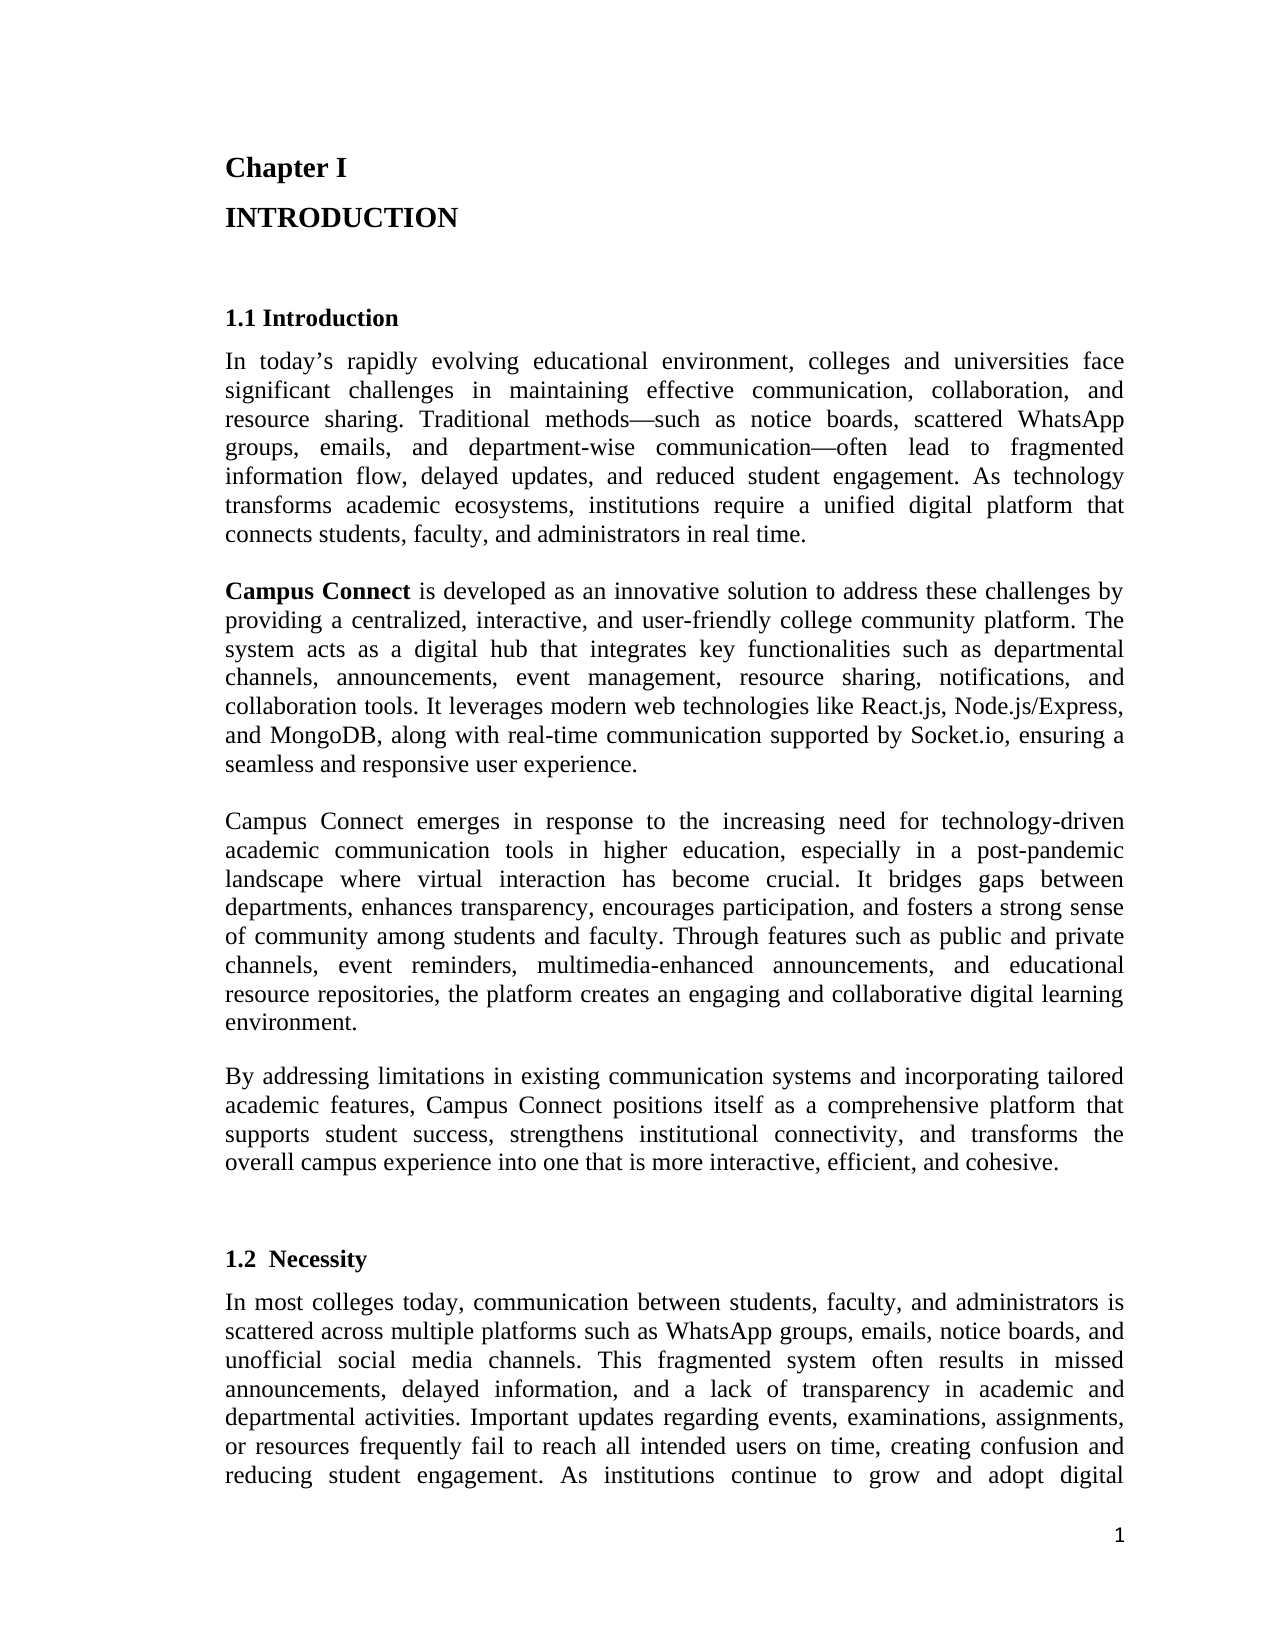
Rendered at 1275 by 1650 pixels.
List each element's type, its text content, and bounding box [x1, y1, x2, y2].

text In today’s rapidly evolving educational environment, colleges and universities face significant challenges in maintaining effective communication, collaboration, and resource sharing. Traditional methods—such as notice boards, scattered WhatsApp groups, emails, and department-wise communication—often lead to fragmented information flow, delayed updates, and reduced student engagement. As technology transforms academic ecosystems, institutions require a unified digital platform that connects students, faculty, and administrators in real time. [225, 346, 1125, 547]
text Chapter I [225, 150, 1125, 183]
text 1.2 Necessity [225, 1244, 1125, 1273]
text 1.1 Introduction [225, 303, 1125, 332]
text INTRODUCTION [225, 200, 1125, 236]
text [225, 1287, 1125, 1489]
text Campus Connect emerges in response to the increasing need for technology-driven academic communication tools in higher education, especially in a post-pandemic landscape where virtual interaction has become crucial. It bridges gaps between departments, enhances transparency, encourages participation, and fosters a strong sense of community among students and faculty. Through features such as public and private channels, event reminders, multimedia-enhanced announcements, and educational resource repositories, the platform creates an engaging and collaborative digital learning environment. [225, 806, 1125, 1036]
text By addressing limitations in existing communication systems and incorporating tailored academic features, Campus Connect positions itself as a comprehensive platform that supports student success, strengthens institutional connectivity, and transforms the overall campus experience into one that is more interactive, efficient, and cohesive. [225, 1061, 1125, 1176]
text Campus Connect is developed as an innovative solution to address these challenges by providing a centralized, interactive, and user-friendly college community platform. The system acts as a digital hub that integrates key functionalities such as departmental channels, announcements, event management, resource sharing, notifications, and collaboration tools. It leverages modern web technologies like React.js, Node.js/Express, and MongoDB, along with real-time communication supported by Socket.io, ensuring a seamless and responsive user experience. [225, 576, 1125, 777]
